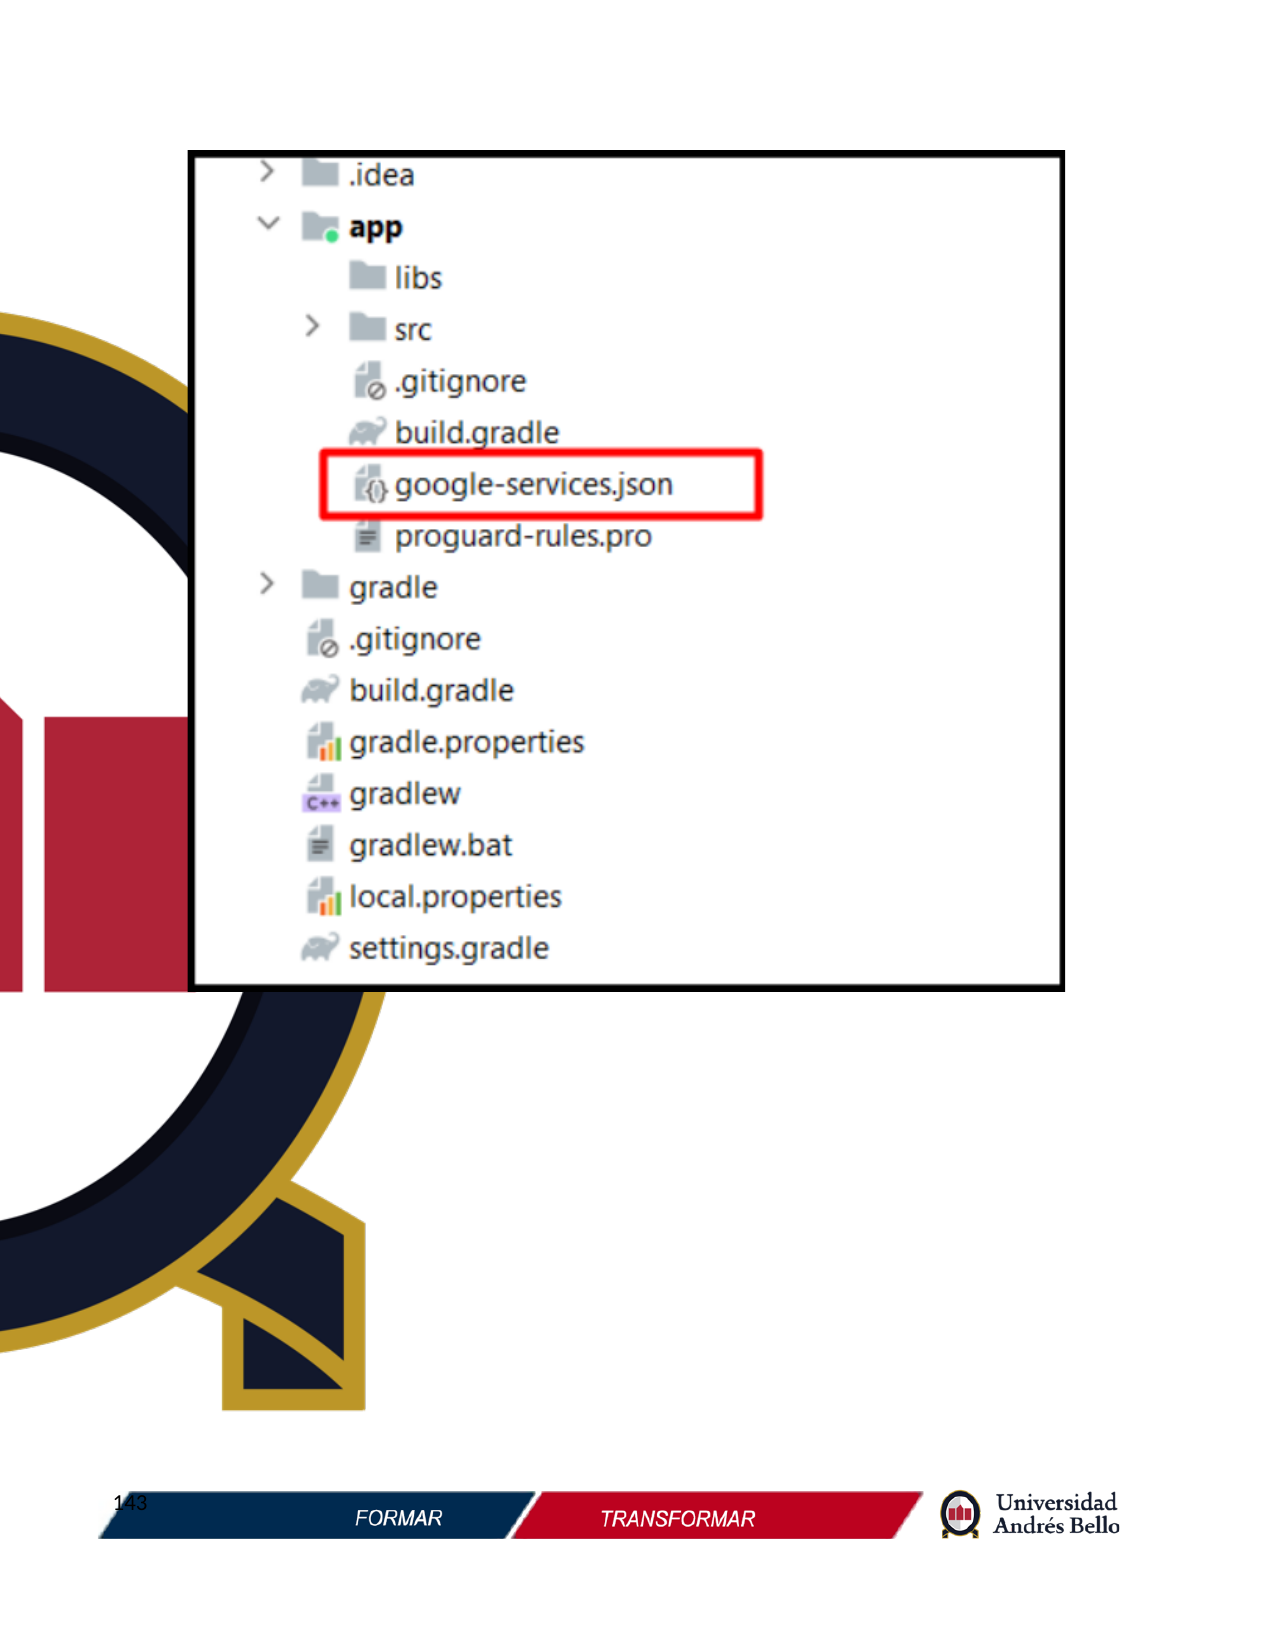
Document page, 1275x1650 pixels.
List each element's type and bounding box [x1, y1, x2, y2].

picture [97, 1489, 1120, 1539]
picture [0, 150, 1066, 1423]
